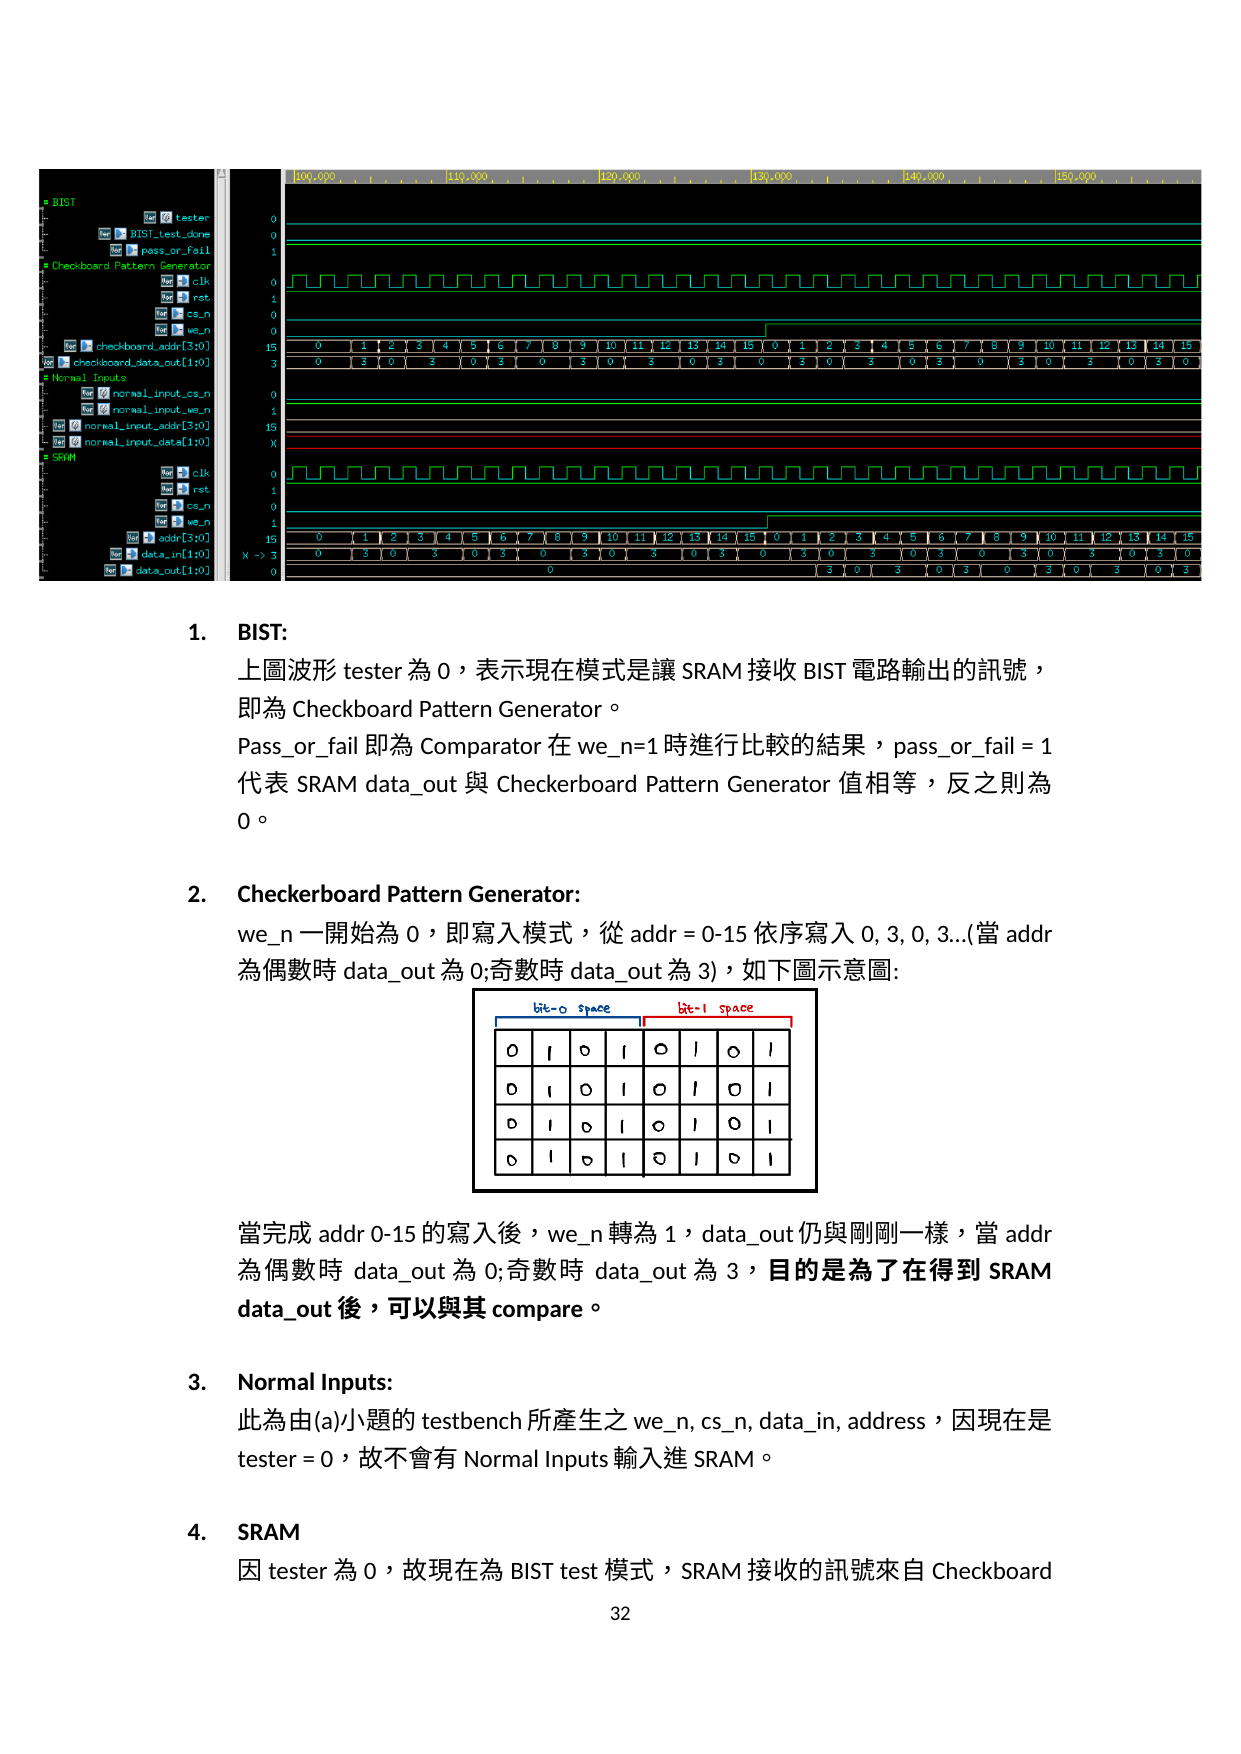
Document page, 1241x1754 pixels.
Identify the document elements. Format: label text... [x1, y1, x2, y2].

picture [475, 991, 815, 1189]
list 此為由(a)小題的testbench所產生之we_n, cs_n, data_in, address，因現在是tester = 0，故不會有Normal Inputs輸入進SRAM。 [237, 1400, 1053, 1475]
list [237, 1550, 1053, 1587]
list Normal Inputs: [187, 1362, 1053, 1400]
list Checkerboard Pattern Generator: [187, 875, 1053, 912]
list BIST: [187, 612, 1053, 650]
list SRAM [187, 1512, 1053, 1550]
list Pass_or_fail即為Comparator在we_n=1時進行比較的結果，pass_or_fail = 1代表SRAM data_out與Checkerboard Pattern Generator值相等，反之則為0。 [237, 725, 1053, 837]
picture [38, 169, 1202, 581]
list 上圖波形tester為0，表示現在模式是讓SRAM接收BIST電路輸出的訊號，即為Checkboard Pattern Generator。 [237, 650, 1053, 725]
list 當完成addr 0-15的寫入後，we_n轉為1，data_out仍與剛剛一樣，當addr為偶數時 data_out為0;奇數時 data_out為3，目的是為了在得到SRAM data_out後，可以與其compare。 [237, 1212, 1053, 1325]
list we_n一開始為0，即寫入模式，從addr = 0-15依序寫入0, 3, 0, 3…(當addr為偶數時 data_out為0;奇數時 data_out為3)，如下圖示意圖: [237, 912, 1053, 987]
